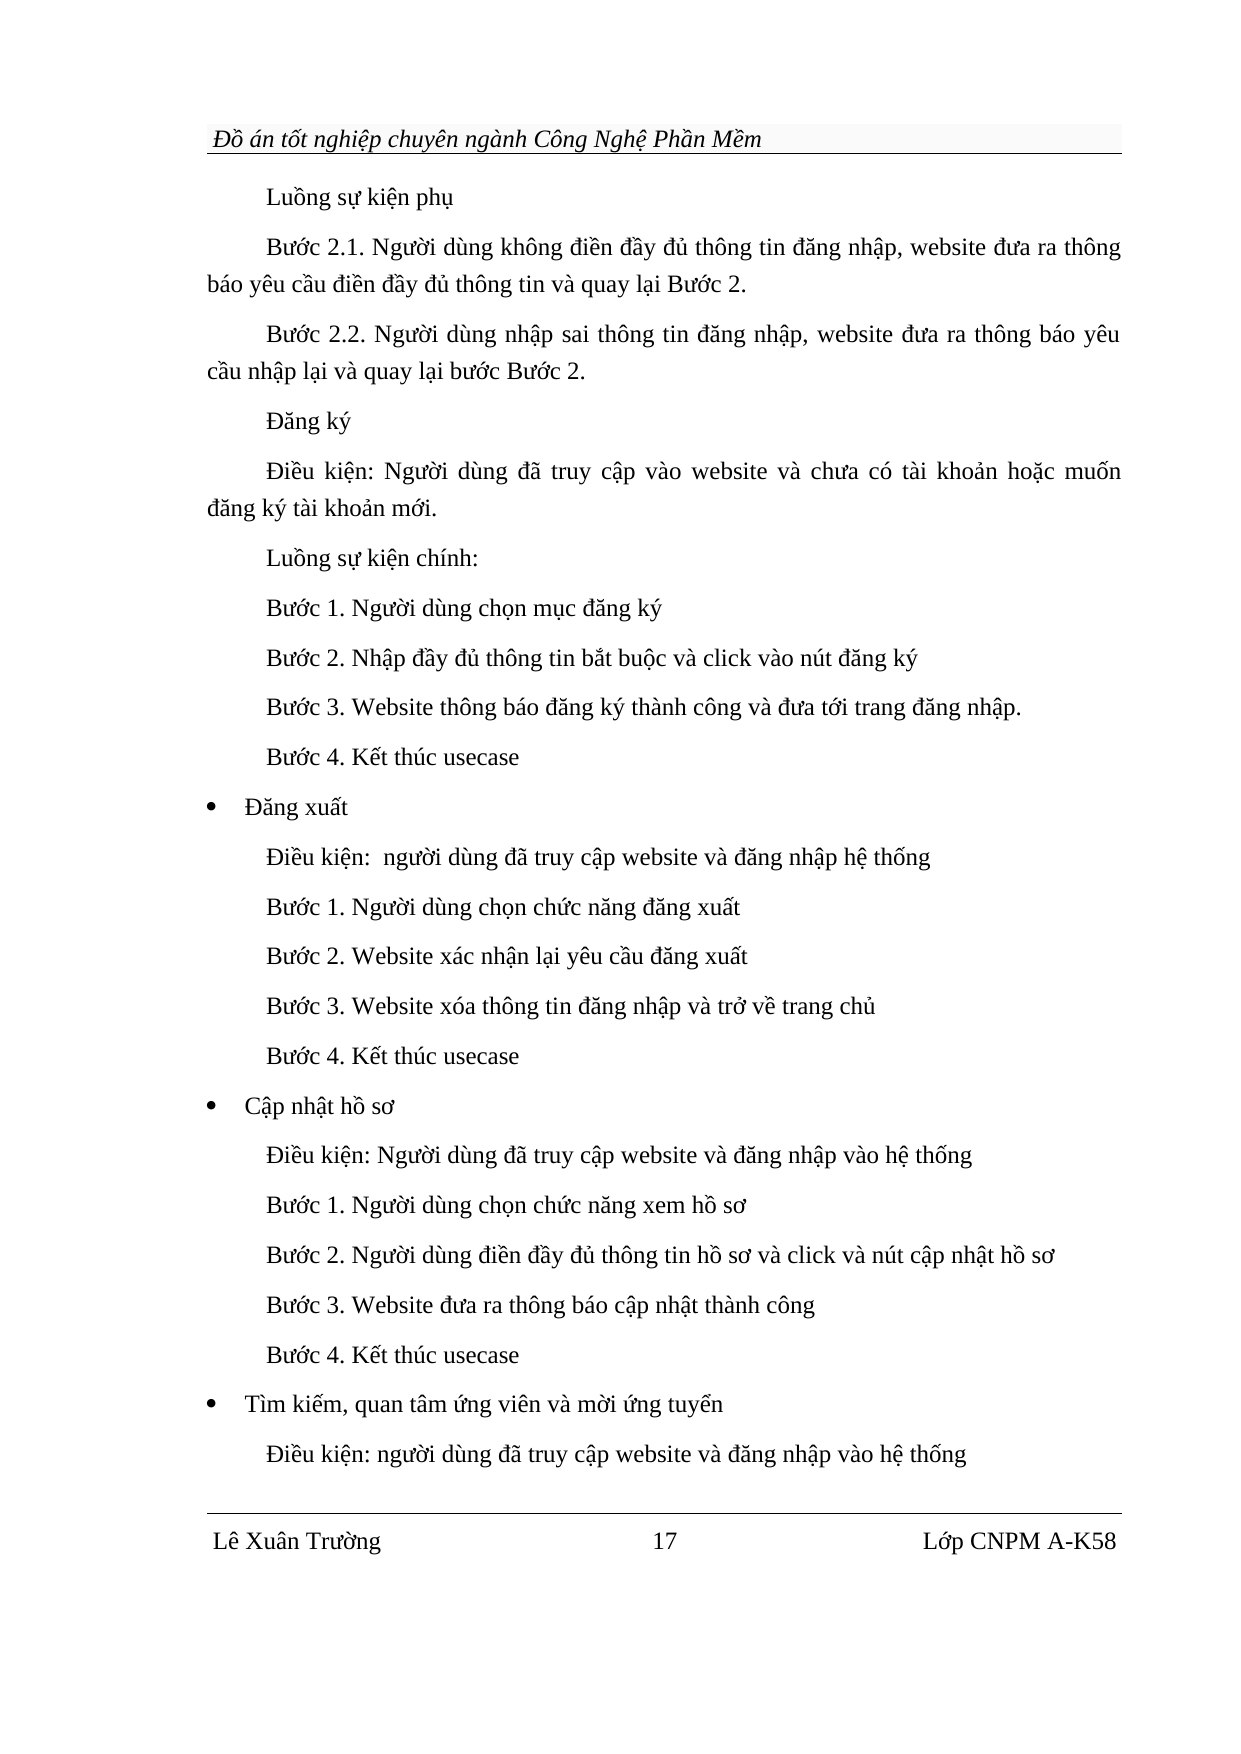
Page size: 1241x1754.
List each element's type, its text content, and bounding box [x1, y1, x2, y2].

text Điều kiện: người dùng đã truy cập website và đăng nhập vào hệ thống [207, 1439, 1122, 1468]
text Luồng sự kiện phụ [207, 182, 1122, 211]
text Đăng ký [207, 406, 1122, 435]
text Bước 1. Người dùng chọn mục đăng ký [207, 593, 1122, 622]
text Bước 2. Nhập đầy đủ thông tin bắt buộc và click vào nút đăng ký [207, 643, 1122, 671]
text Bước 3. Website thông báo đăng ký thành công và đưa tới trang đăng nhập. [207, 692, 1122, 721]
text Bước 3. Website đưa ra thông báo cập nhật thành công [207, 1290, 1122, 1319]
text Bước 2. Người dùng điền đầy đủ thông tin hồ sơ và click và nút cập nhật hồ sơ [207, 1240, 1122, 1269]
text Bước 2.2. Người dùng nhập sai thông tin đăng nhập, website đưa ra thông báo yêu cầu nhập lại và quay lại bước Bước 2. [207, 319, 1122, 385]
text Điều kiện: Người dùng đã truy cập website và đăng nhập vào hệ thống [207, 1141, 1122, 1169]
text Bước 4. Kết thúc usecase [207, 1041, 1122, 1070]
text Bước 1. Người dùng chọn chức năng xem hồ sơ [207, 1190, 1122, 1219]
text Bước 2. Website xác nhận lại yêu cầu đăng xuất [207, 941, 1122, 970]
text Điều kiện: người dùng đã truy cập website và đăng nhập hệ thống [207, 842, 1122, 871]
text Bước 3. Website xóa thông tin đăng nhập và trở về trang chủ [207, 991, 1122, 1020]
text Bước 4. Kết thúc usecase [207, 742, 1122, 771]
text Luồng sự kiện chính: [207, 543, 1122, 572]
text Bước 1. Người dùng chọn chức năng đăng xuất [207, 892, 1122, 920]
list Tìm kiếm, quan tâm ứng viên và mời ứng tuyển [207, 1389, 1122, 1418]
list Đăng xuất [207, 792, 1122, 821]
text Bước 2.1. Người dùng không điền đầy đủ thông tin đăng nhập, website đưa ra thông báo yêu cầu điền đầy đủ thông tin và quay lại Bước 2. [207, 232, 1122, 298]
text Bước 4. Kết thúc usecase [207, 1340, 1122, 1368]
text Điều kiện: Người dùng đã truy cập vào website và chưa có tài khoản hoặc muốn đăng ký tài khoản mới. [207, 456, 1122, 522]
list Cập nhật hồ sơ [207, 1091, 1122, 1119]
